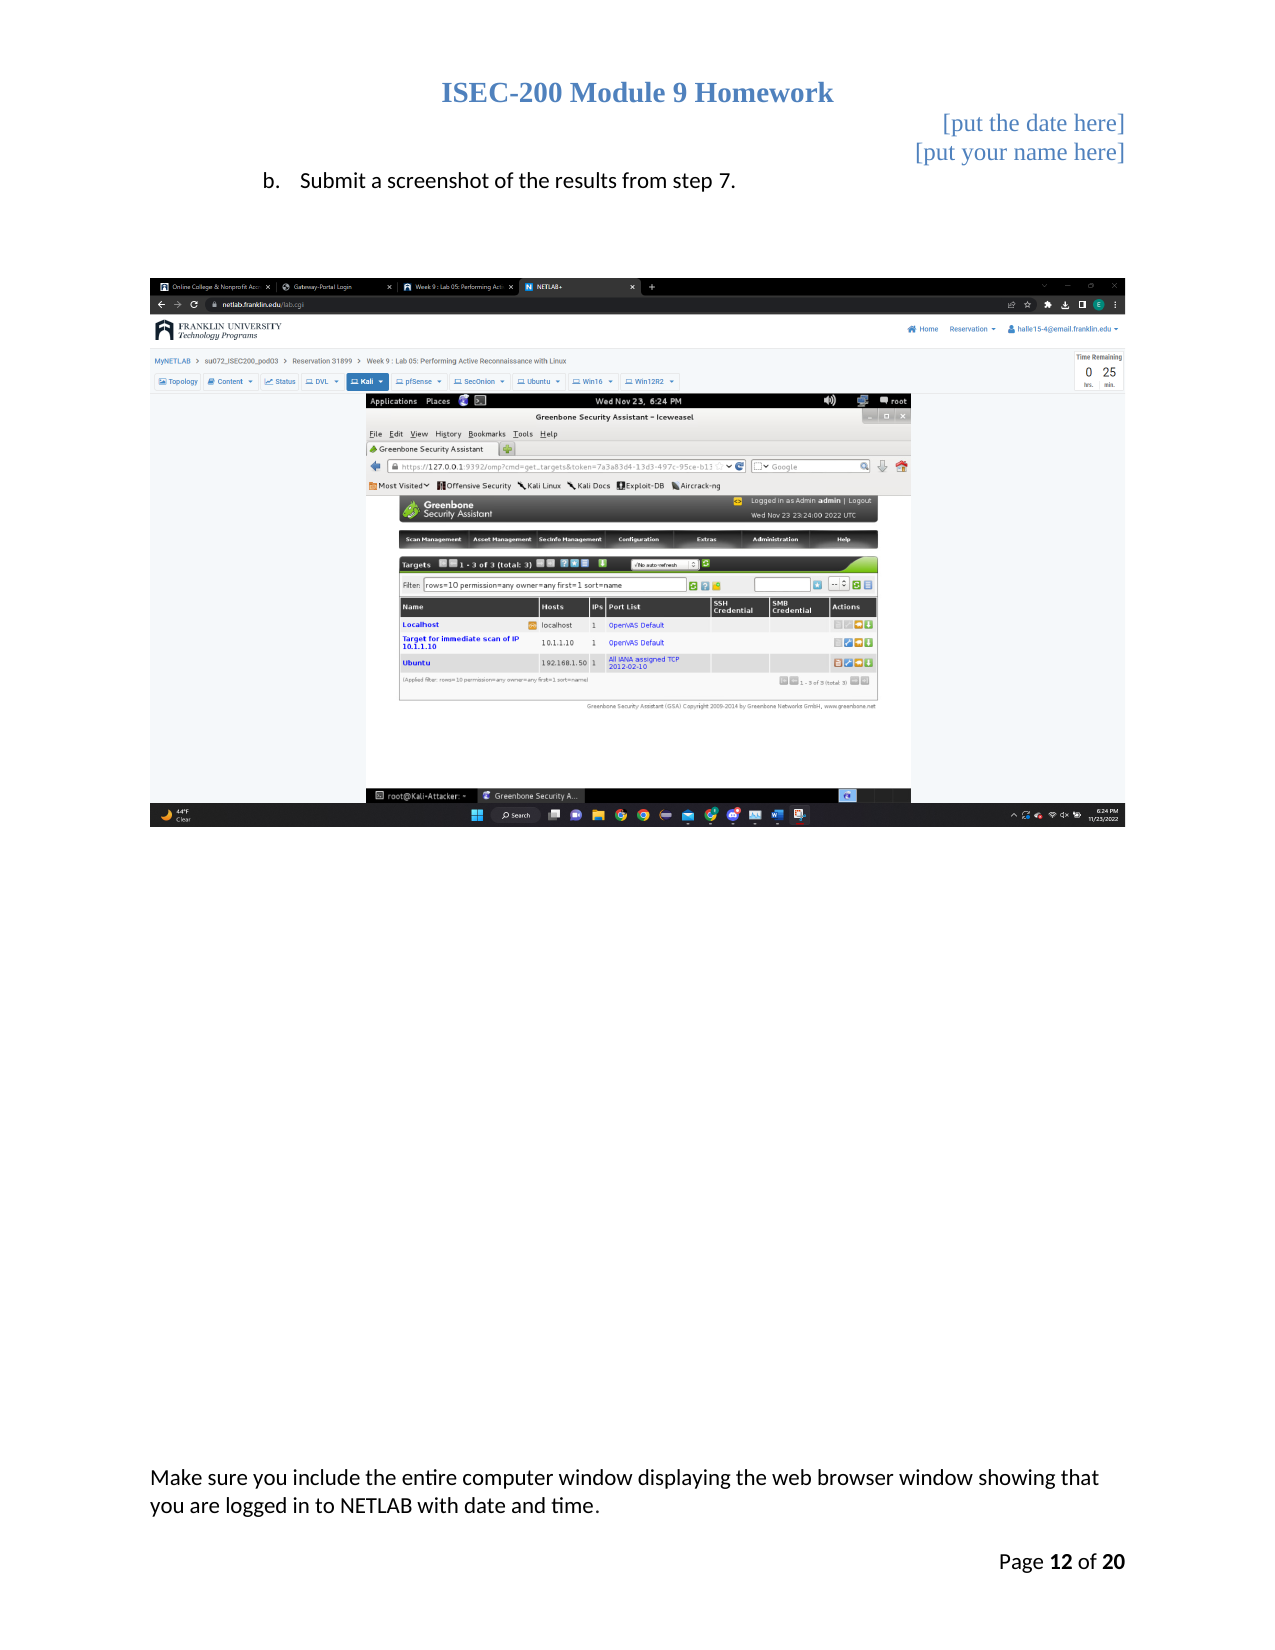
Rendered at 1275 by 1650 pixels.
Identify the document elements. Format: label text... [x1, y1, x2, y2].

list Submit a screenshot of the results from step 7. [262, 166, 1125, 194]
picture [150, 278, 1125, 827]
